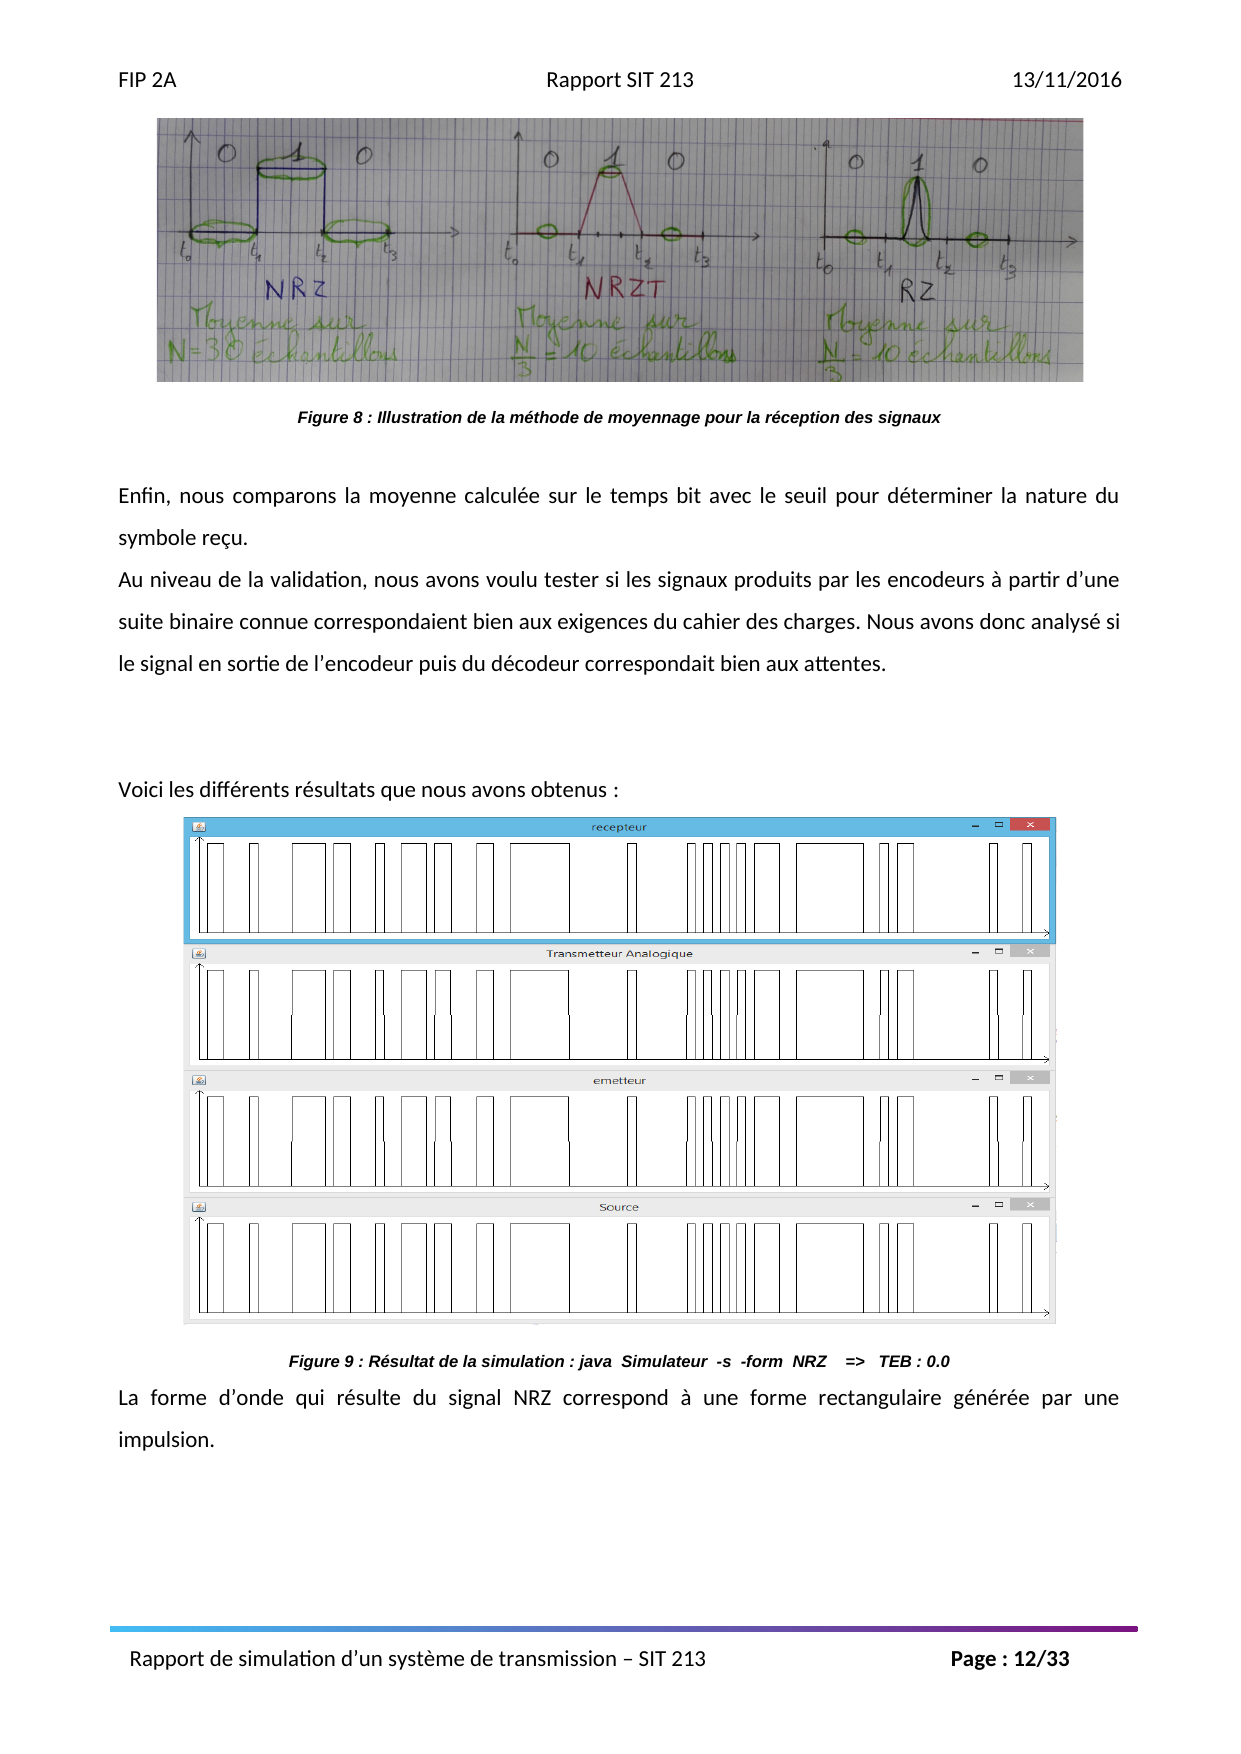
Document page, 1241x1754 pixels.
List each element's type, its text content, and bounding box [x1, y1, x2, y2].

text La forme d’onde qui résulte du signal NRZ correspond à une forme rectangulaire générée par une impulsion. [118, 1383, 1122, 1453]
picture [156, 118, 1084, 382]
text Voici les différents résultats que nous avons obtenus : [118, 775, 1122, 803]
text Enfin, nous comparons la moyenne calculée sur le temps bit avec le seuil pour déterminer la nature du symbole reçu. [118, 481, 1122, 551]
picture [183, 817, 1057, 1325]
text Au niveau de la validation, nous avons voulu tester si les signaux produits par les encodeurs à partir d’une suite binaire connue correspondaient bien aux exigences du cahier des charges. Nous avons donc analysé si le signal en sortie de l’encodeur puis du décodeur correspondait bien aux attentes. [118, 565, 1122, 677]
